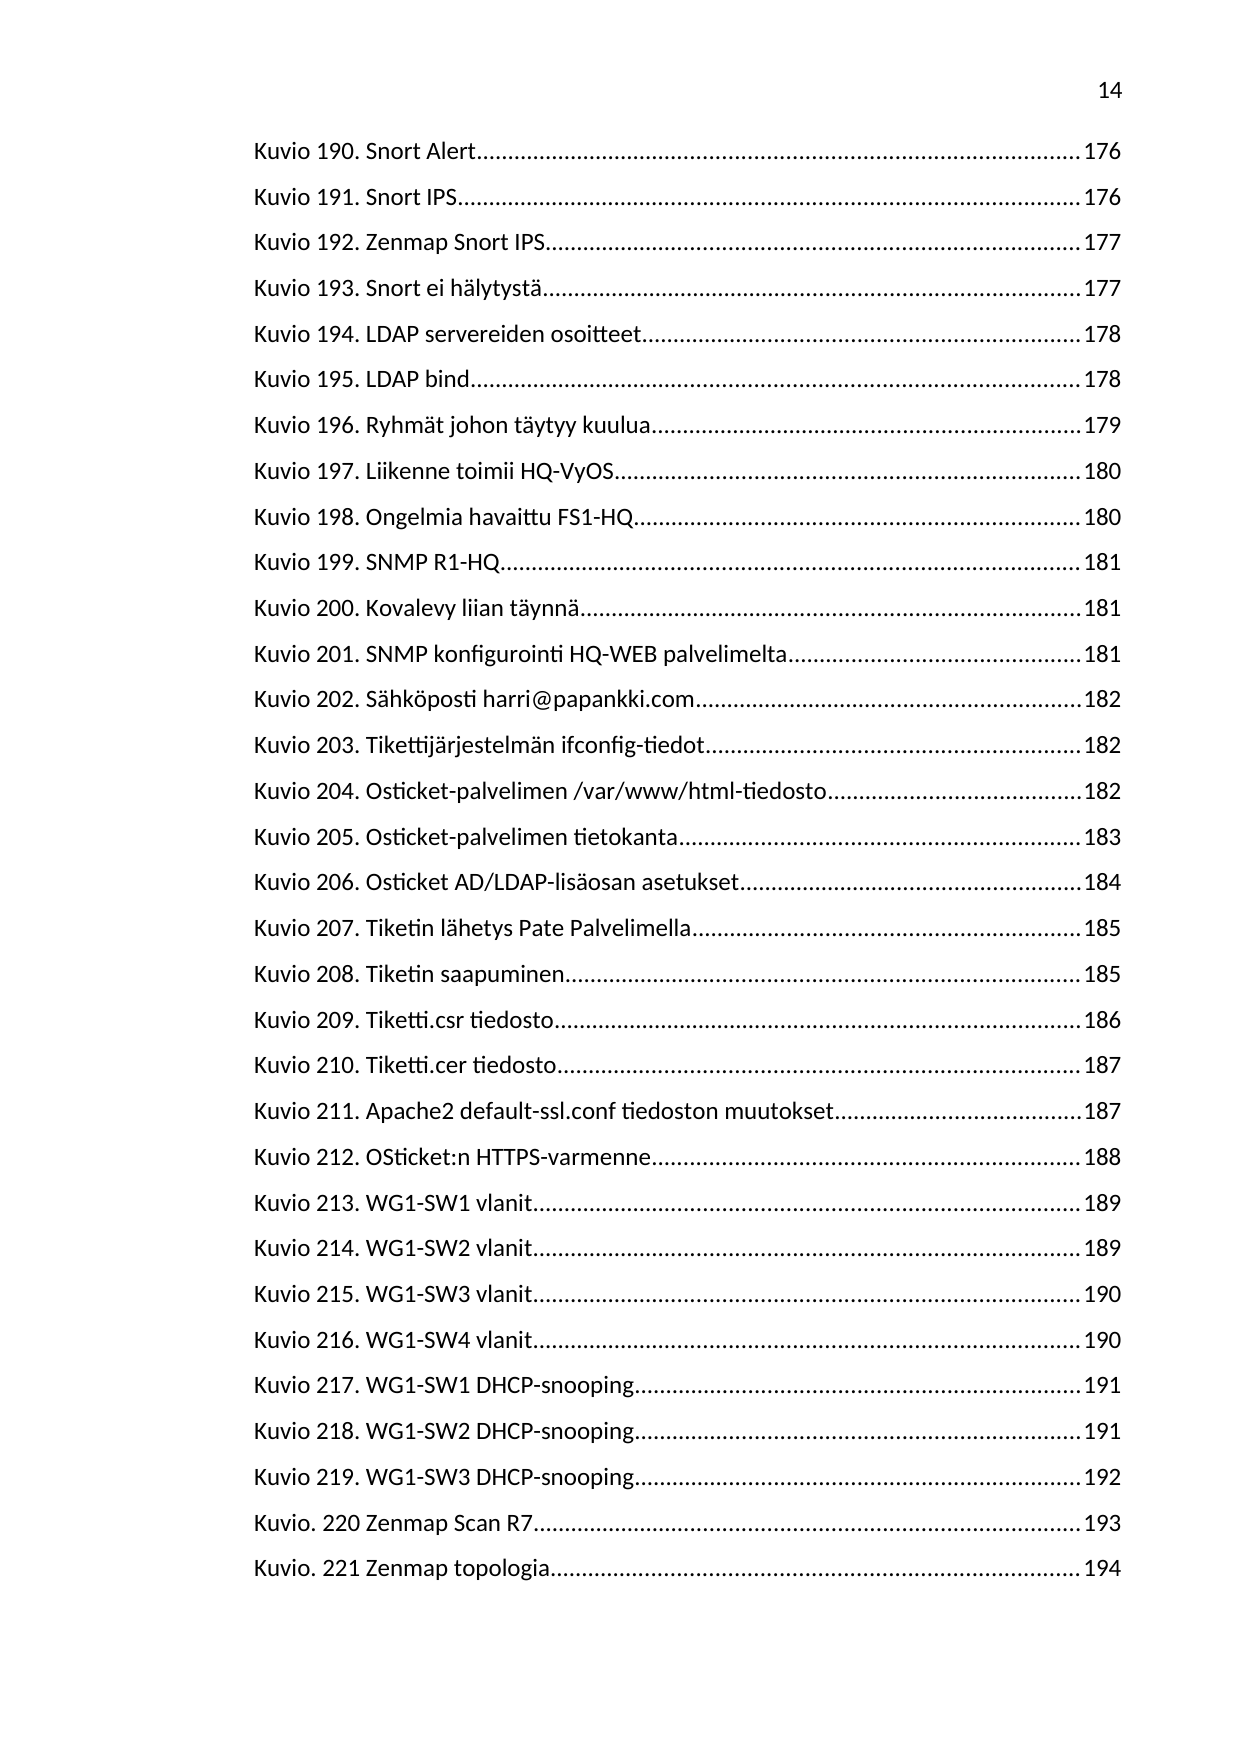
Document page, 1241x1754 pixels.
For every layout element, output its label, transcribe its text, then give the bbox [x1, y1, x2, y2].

text Kuvio 194. LDAP servereiden osoitteet 178 [254, 318, 1122, 348]
text Kuvio 208. Tiketin saapuminen 185 [254, 958, 1122, 988]
text Kuvio 219. WG1-SW3 DHCP-snooping 192 [254, 1461, 1122, 1492]
text Kuvio 204. Osticket-palvelimen /var/www/html-tiedosto 182 [254, 775, 1122, 806]
text Kuvio 211. Apache2 default-ssl.conf tiedoston muutokset 187 [254, 1095, 1122, 1126]
text Kuvio 196. Ryhmät johon täytyy kuulua 179 [254, 409, 1122, 440]
text Kuvio 218. WG1-SW2 DHCP-snooping 191 [254, 1415, 1122, 1446]
text Kuvio 217. WG1-SW1 DHCP-snooping 191 [254, 1369, 1122, 1400]
text Kuvio 213. WG1-SW1 vlanit 189 [254, 1187, 1122, 1217]
text Kuvio. 221 Zenmap topologia 194 [254, 1552, 1122, 1583]
text Kuvio 212. OSticket:n HTTPS-varmenne 188 [254, 1141, 1122, 1171]
text Kuvio 190. Snort Alert 176 [254, 135, 1122, 165]
text Kuvio 202. Sähköposti harri@papankki.com 182 [254, 684, 1122, 714]
text Kuvio. 220 Zenmap Scan R7 193 [254, 1507, 1122, 1537]
text Kuvio 199. SNMP R1-HQ 181 [254, 546, 1122, 577]
text Kuvio 201. SNMP konfigurointi HQ-WEB palvelimelta 181 [254, 638, 1122, 668]
text Kuvio 200. Kovalevy liian täynnä 181 [254, 592, 1122, 623]
text Kuvio 191. Snort IPS 176 [254, 181, 1122, 211]
text Kuvio 192. Zenmap Snort IPS 177 [254, 226, 1122, 257]
text Kuvio 195. LDAP bind 178 [254, 363, 1122, 394]
text Kuvio 206. Osticket AD/LDAP-lisäosan asetukset 184 [254, 867, 1122, 897]
text Kuvio 197. Liikenne toimii HQ-VyOS 180 [254, 455, 1122, 486]
text Kuvio 215. WG1-SW3 vlanit 190 [254, 1278, 1122, 1309]
text Kuvio 205. Osticket-palvelimen tietokanta 183 [254, 821, 1122, 851]
text Kuvio 193. Snort ei hälytystä 177 [254, 272, 1122, 303]
text Kuvio 214. WG1-SW2 vlanit 189 [254, 1232, 1122, 1263]
text Kuvio 198. Ongelmia havaittu FS1-HQ 180 [254, 501, 1122, 531]
text Kuvio 216. WG1-SW4 vlanit 190 [254, 1324, 1122, 1354]
text Kuvio 203. Tikettijärjestelmän ifconfig-tiedot 182 [254, 729, 1122, 760]
text Kuvio 209. Tiketti.csr tiedosto 186 [254, 1004, 1122, 1034]
text Kuvio 210. Tiketti.cer tiedosto 187 [254, 1049, 1122, 1080]
text Kuvio 207. Tiketin lähetys Pate Palvelimella 185 [254, 912, 1122, 943]
